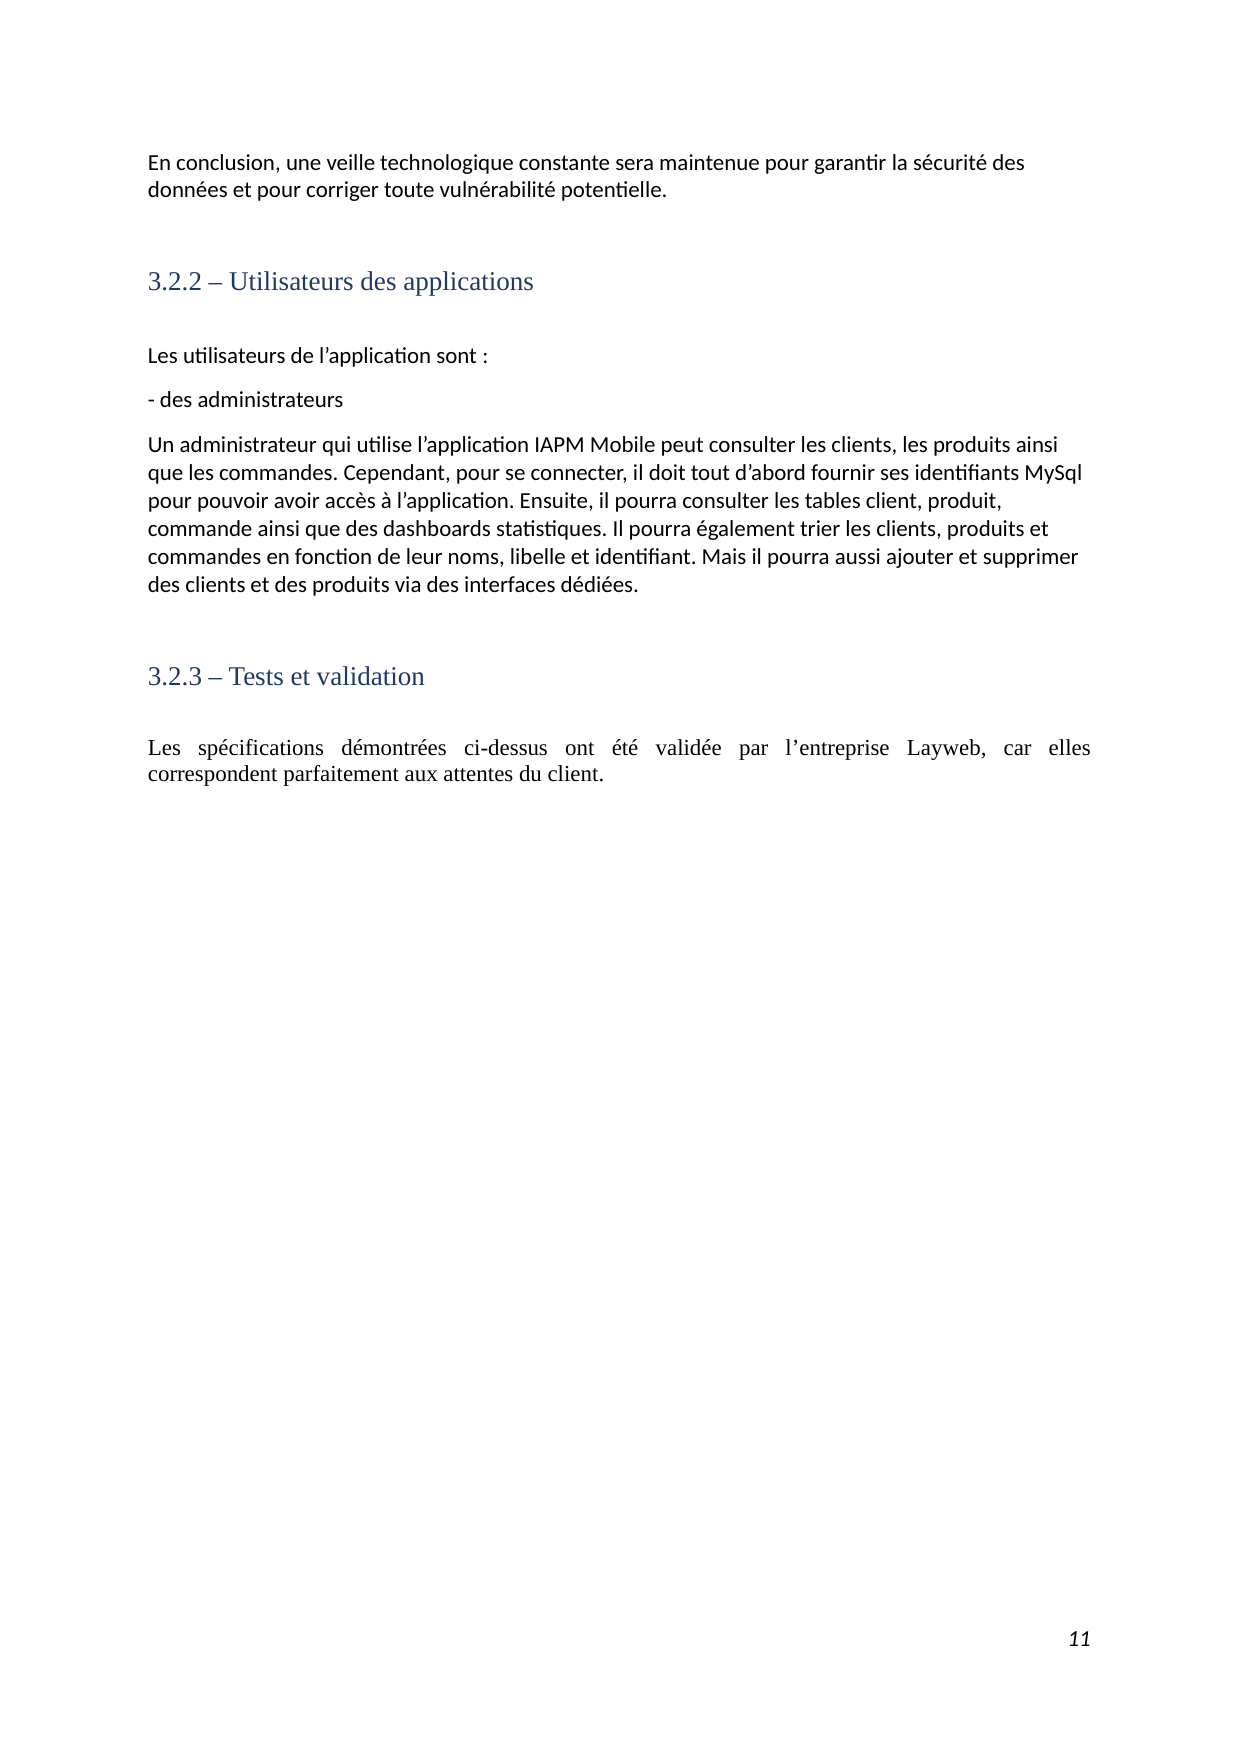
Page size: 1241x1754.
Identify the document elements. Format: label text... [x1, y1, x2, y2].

text - des administrateurs [148, 386, 1093, 413]
text Un administrateur qui utilise l’application IAPM Mobile peut consulter les clients, les produits ainsi que les commandes. Cependant, pour se connecter, il doit tout d’abord fournir ses identifiants MySql pour pouvoir avoir accès à l’application. Ensuite, il pourra consulter les tables client, produit, commande ainsi que des dashboards statistiques. Il pourra également trier les clients, produits et commandes en fonction de leur noms, libelle et identifiant. Mais il pourra aussi ajouter et supprimer des clients et des produits via des interfaces dédiées. [148, 430, 1093, 598]
text En conclusion, une veille technologique constante sera maintenue pour garantir la sécurité des données et pour corriger toute vulnérabilité potentielle. [148, 148, 1093, 204]
text Les utilisateurs de l’application sont : [148, 341, 1093, 369]
text 3.2.2 – Utilisateurs des applications [148, 265, 1093, 296]
text 3.2.3 – Tests et validation [148, 660, 1093, 691]
text Les spécifications démontrées ci-dessus ont été validée par l’entreprise Layweb, car elles correspondent parfaitement aux attentes du client. [148, 734, 1093, 787]
